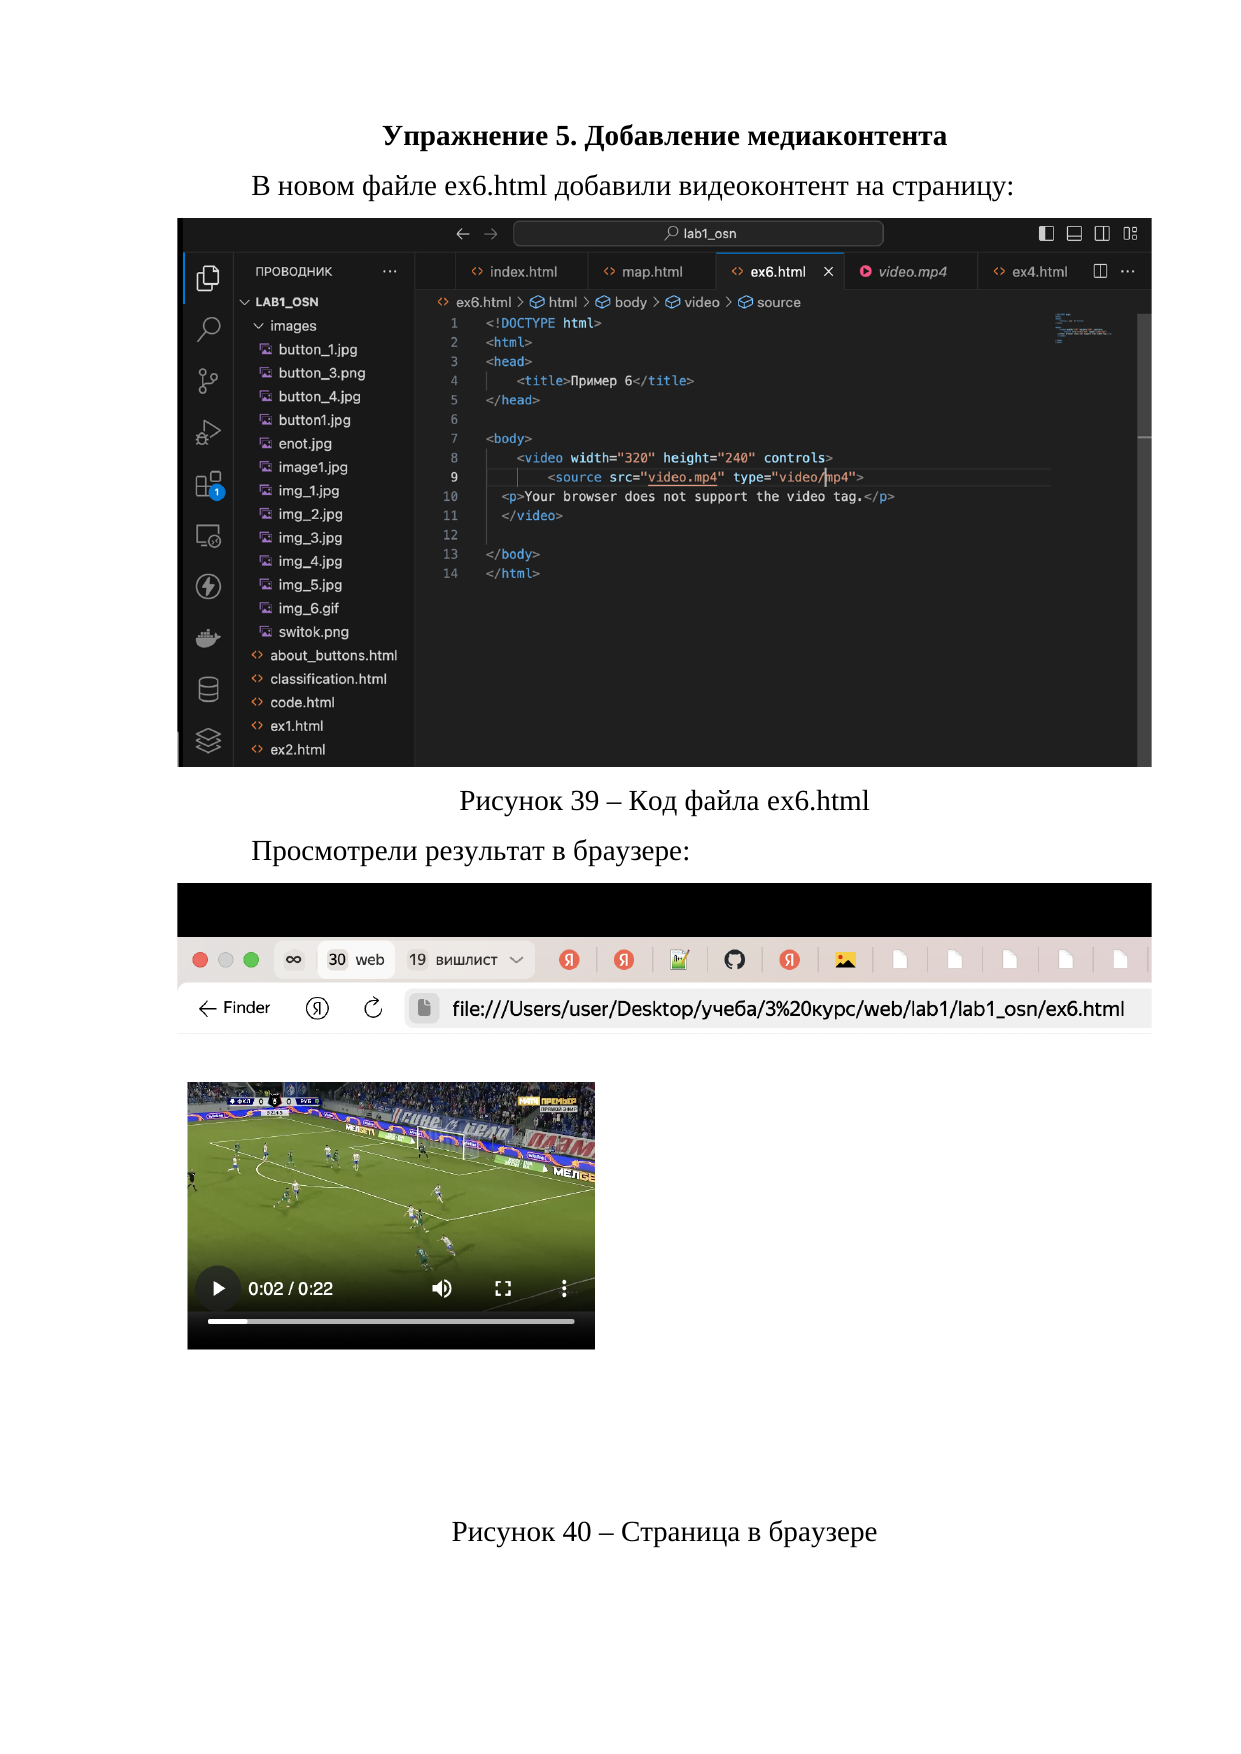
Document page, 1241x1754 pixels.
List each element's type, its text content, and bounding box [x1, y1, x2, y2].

text Рисунок 39 – Код файла ex6.html [177, 783, 1152, 817]
picture [177, 218, 1152, 767]
text Упражнение 5. Добавление медиаконтента [177, 118, 1152, 152]
text Просмотрели результат в браузере: [177, 833, 1152, 867]
text В новом файле ex6.html добавили видеоконтент на страницу: [177, 168, 1152, 202]
picture [177, 883, 1152, 1497]
text Рисунок 40 – Cтраница в браузере [177, 1514, 1152, 1547]
